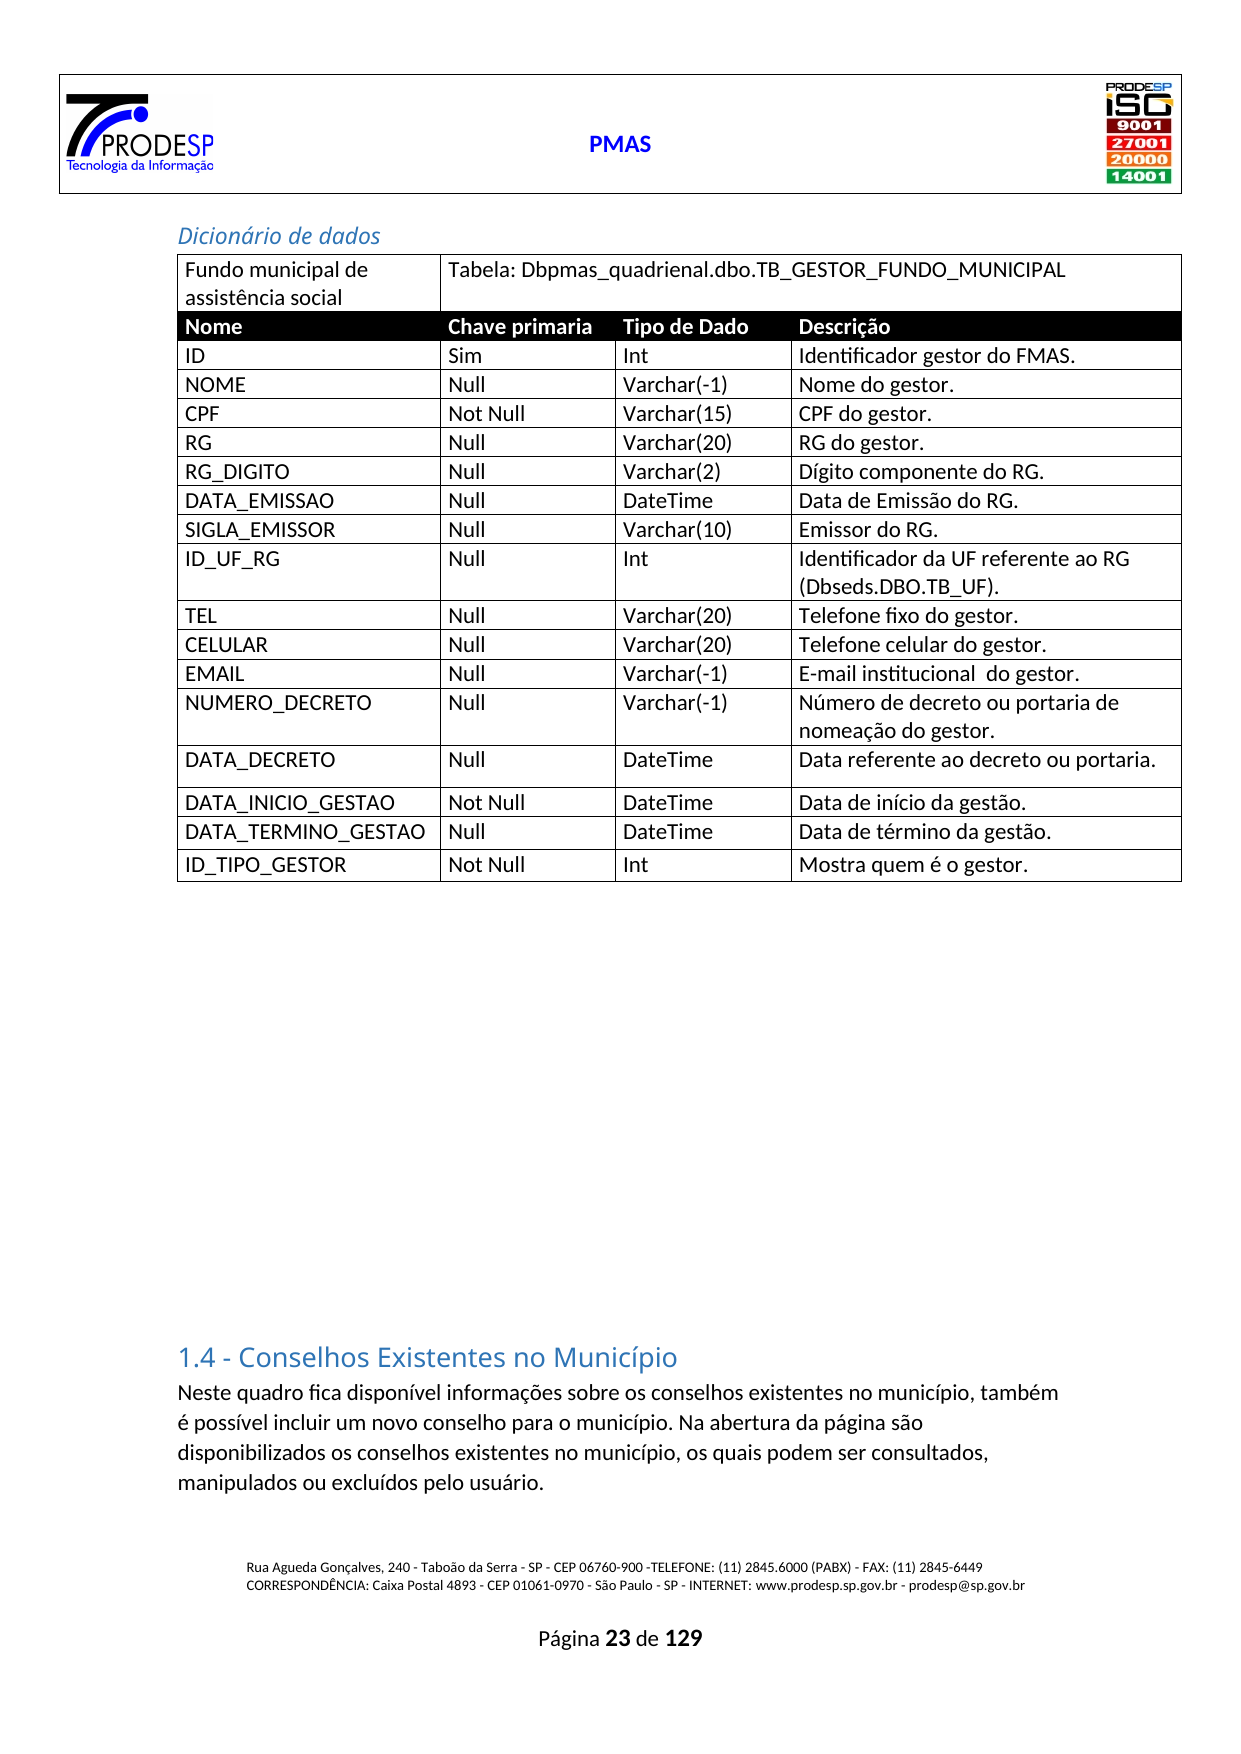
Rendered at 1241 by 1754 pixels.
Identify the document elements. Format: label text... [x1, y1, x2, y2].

table_cell Not Null [441, 850, 615, 881]
table_cell CELULAR [178, 630, 440, 658]
table_cell ID [178, 341, 440, 369]
table_cell Mostra quem é o gestor. [792, 850, 1181, 881]
table_cell Varchar(15) [616, 399, 791, 427]
table_cell Emissor do RG. [792, 515, 1181, 543]
table_cell DATA_DECRETO [178, 746, 440, 787]
table_cell Data de término da gestão. [792, 817, 1181, 849]
table_cell DateTime [616, 486, 791, 514]
table_cell DateTime [616, 788, 791, 816]
table_cell Null [441, 601, 615, 629]
table_cell Varchar(20) [616, 601, 791, 629]
table_cell Null [441, 370, 615, 398]
subtitle Dicionário de dados [177, 220, 1063, 251]
table_cell RG do gestor. [792, 428, 1181, 456]
table_header Tabela: Dbpmas_quadrienal.dbo.TB_GESTOR_FUNDO_MUNICIPAL [441, 255, 1181, 311]
table_cell Null [441, 660, 615, 687]
table_cell DATA_TERMINO_GESTAO [178, 817, 440, 849]
table_cell Data de início da gestão. [792, 788, 1181, 816]
table_cell Not Null [441, 788, 615, 816]
table_header Fundo municipal de assistência social [178, 255, 440, 311]
table_cell Nome [178, 312, 440, 340]
table_cell Nome do gestor. [792, 370, 1181, 398]
subtitle 1.4 - Conselhos Existentes no Município [177, 1338, 1063, 1375]
table_cell CPF [178, 399, 440, 427]
table_cell Null [441, 746, 615, 787]
table_cell SIGLA_EMISSOR [178, 515, 440, 543]
table_cell DateTime [616, 746, 791, 787]
table_cell ID_TIPO_GESTOR [178, 850, 440, 881]
table_cell RG [178, 428, 440, 456]
table_cell Varchar(10) [616, 515, 791, 543]
table_cell Tipo de Dado [616, 312, 791, 340]
table_cell Sim [441, 341, 615, 369]
table_cell Null [441, 630, 615, 658]
table_cell CPF do gestor. [792, 399, 1181, 427]
table_cell Null [441, 428, 615, 456]
table_cell E-mail institucional do gestor. [792, 660, 1181, 687]
table_cell Identificador da UF referente ao RG (Dbseds.DBO.TB_UF). [792, 544, 1181, 600]
table_cell NUMERO_DECRETO [178, 689, 440, 744]
table_cell EMAIL [178, 660, 440, 687]
text Neste quadro fica disponível informações sobre os conselhos existentes no município, também é possível incluir um novo conselho para o município. Na abertura da página são disponibilizados os conselhos existentes no município, os quais podem ser consultados, manipulados ou excluídos pelo usuário. [177, 1378, 1063, 1496]
table_cell Null [441, 689, 615, 744]
table_cell DateTime [616, 817, 791, 849]
table_cell Varchar(2) [616, 457, 791, 485]
table_cell DATA_INICIO_GESTAO [178, 788, 440, 816]
table_cell DATA_EMISSAO [178, 486, 440, 514]
table_cell Null [441, 486, 615, 514]
table_cell Telefone fixo do gestor. [792, 601, 1181, 629]
table_cell Null [441, 457, 615, 485]
table_cell Not Null [441, 399, 615, 427]
table_cell Int [616, 341, 791, 369]
table_cell Varchar(-1) [616, 689, 791, 744]
table_cell Int [616, 544, 791, 600]
table_cell TEL [178, 601, 440, 629]
table_cell ID_UF_RG [178, 544, 440, 600]
table_cell Varchar(20) [616, 428, 791, 456]
table_cell Identificador gestor do FMAS. [792, 341, 1181, 369]
table_cell Data referente ao decreto ou portaria. [792, 746, 1181, 787]
table_cell Null [441, 515, 615, 543]
table_cell Varchar(-1) [616, 660, 791, 687]
table_cell Null [441, 817, 615, 849]
picture [1102, 80, 1174, 187]
table_cell Int [616, 850, 791, 881]
table_cell RG_DIGITO [178, 457, 440, 485]
table_cell Data de Emissão do RG. [792, 486, 1181, 514]
table_cell Varchar(-1) [616, 370, 791, 398]
table_cell Dígito componente do RG. [792, 457, 1181, 485]
table_cell NOME [178, 370, 440, 398]
table_cell Varchar(20) [616, 630, 791, 658]
table_cell Telefone celular do gestor. [792, 630, 1181, 658]
table_cell Descrição [792, 312, 1181, 340]
table_cell Chave primaria [441, 312, 615, 340]
table_cell Null [441, 544, 615, 600]
picture [66, 94, 214, 173]
table_cell Número de decreto ou portaria de nomeação do gestor. [792, 689, 1181, 744]
